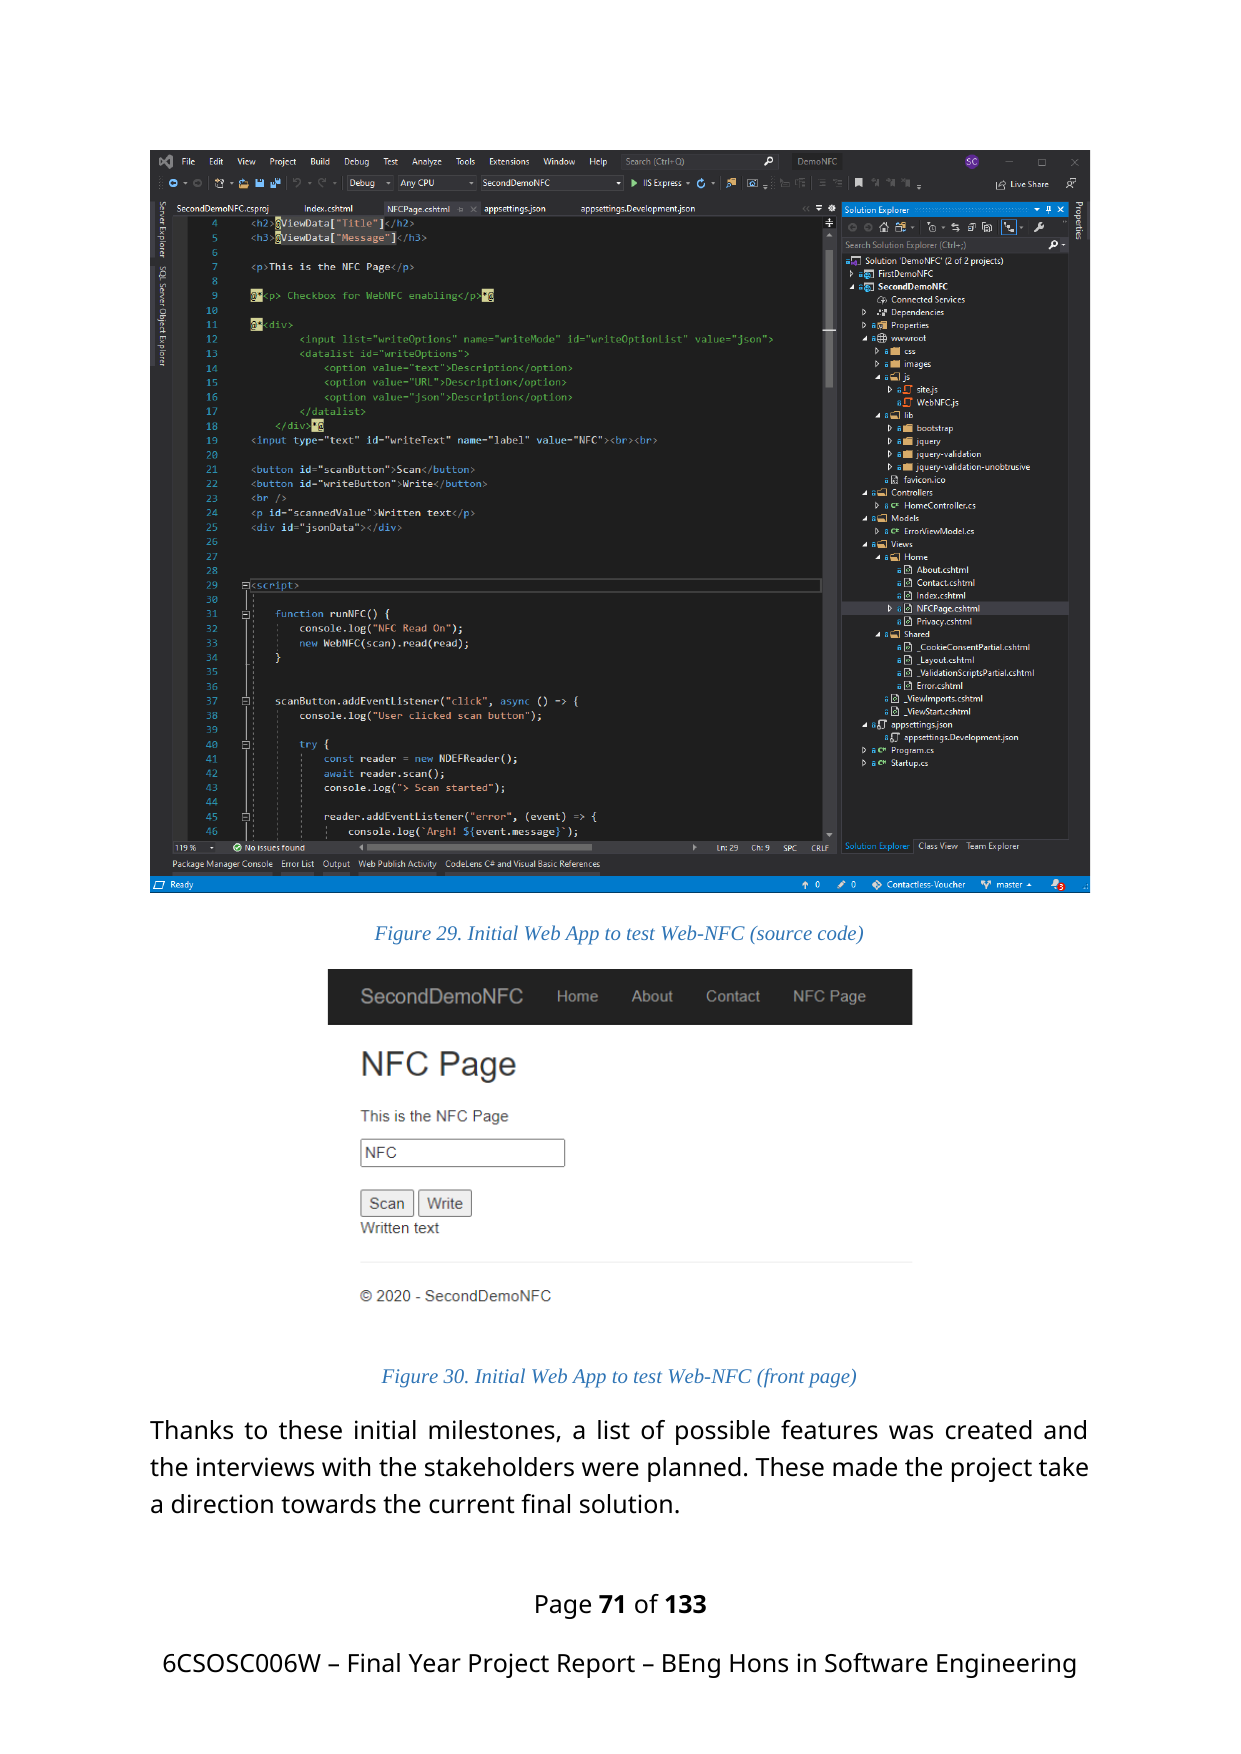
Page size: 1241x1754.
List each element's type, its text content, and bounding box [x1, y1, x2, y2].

text Thanks to these initial milestones, a list of possible features was created and the interviews with the stakeholders were planned. These made the project take a direction towards the current final solution. [150, 1413, 1090, 1521]
picture [150, 150, 1091, 893]
text Figure 29. Initial Web App to test Web-NFC (source code) [150, 921, 1090, 945]
picture [327, 969, 913, 1337]
text Figure 30. Initial Web App to test Web-NFC (front page) [150, 1364, 1090, 1388]
